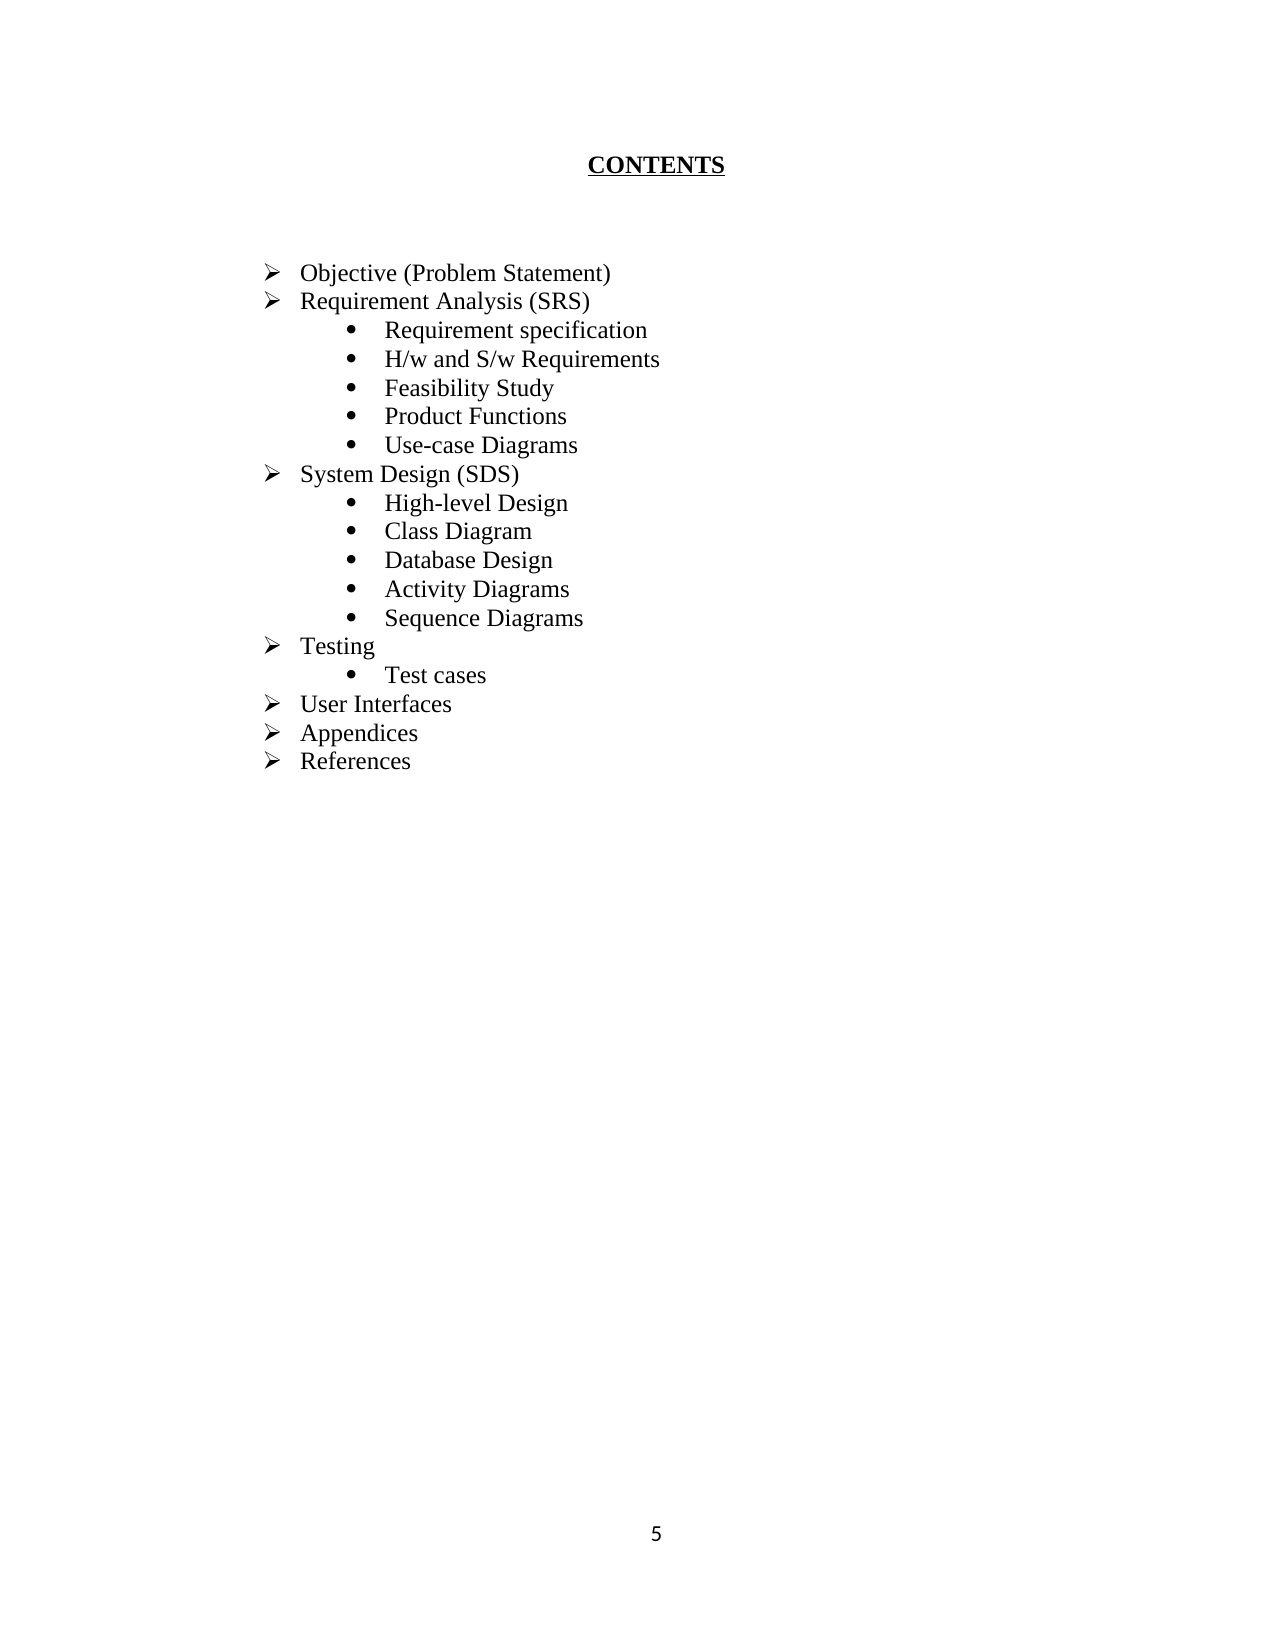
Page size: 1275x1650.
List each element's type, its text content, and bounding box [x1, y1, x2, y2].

list Appendices [262, 718, 1087, 746]
list References [262, 746, 1087, 775]
list Testing [262, 631, 1087, 660]
list Sequence Diagrams [347, 603, 1087, 631]
list High-level Design [347, 488, 1087, 516]
list Requirement specification [347, 315, 1087, 344]
list System Design (SDS) [262, 459, 1087, 488]
list Requirement Analysis (SRS) [262, 286, 1087, 315]
list Activity Diagrams [347, 574, 1087, 603]
list User Interfaces [262, 689, 1087, 718]
list Product Functions [347, 401, 1087, 430]
list Database Design [347, 545, 1087, 574]
list Feasibility Study [347, 373, 1087, 401]
list Objective (Problem Statement) [262, 258, 1087, 286]
list Class Diagram [347, 516, 1087, 545]
list Test cases [347, 660, 1087, 689]
list H/w and S/w Requirements [347, 344, 1087, 373]
text CONTENTS [225, 150, 1087, 179]
list Use-case Diagrams [347, 430, 1087, 459]
